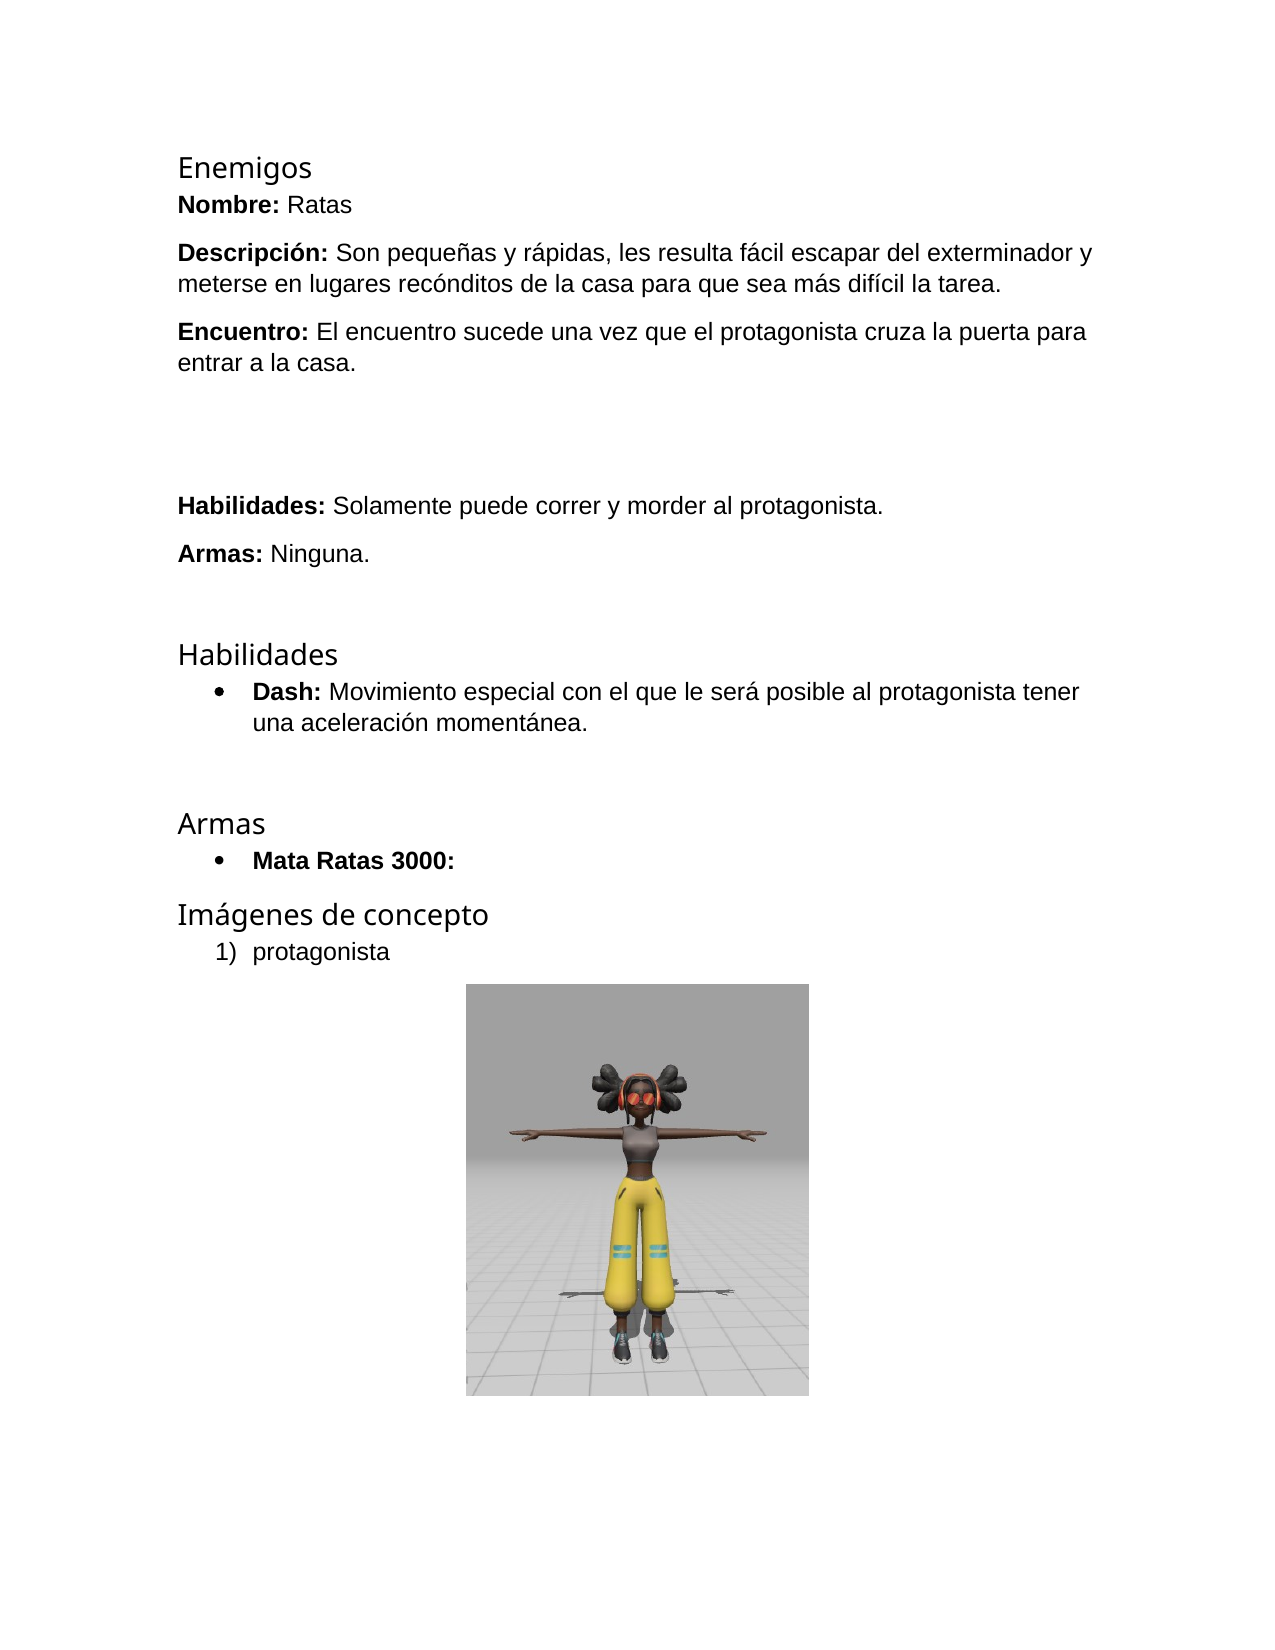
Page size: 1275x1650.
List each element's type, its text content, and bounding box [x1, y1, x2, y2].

text Nombre: Ratas [177, 190, 1098, 219]
subtitle Imágenes de concepto [177, 894, 1098, 934]
text Descripción: Son pequeñas y rápidas, les resulta fácil escapar del exterminador y meterse en lugares recónditos de la casa para que sea más difícil la tarea. [177, 238, 1098, 298]
subtitle Enemigos [177, 148, 1098, 187]
list Mata Ratas 3000: [215, 846, 1098, 875]
picture [466, 984, 809, 1396]
text Armas: Ninguna. [177, 539, 1098, 567]
text Encuentro: El encuentro sucede una vez que el protagonista cruza la puerta para entrar a la casa. [177, 317, 1098, 377]
subtitle Armas [177, 803, 1098, 843]
list Dash: Movimiento especial con el que le será posible al protagonista tener una aceleración momentánea. [215, 677, 1098, 737]
text Habilidades: Solamente puede correr y morder al protagonista. [177, 491, 1098, 520]
subtitle Habilidades [177, 634, 1098, 674]
list protagonista [215, 937, 1098, 966]
